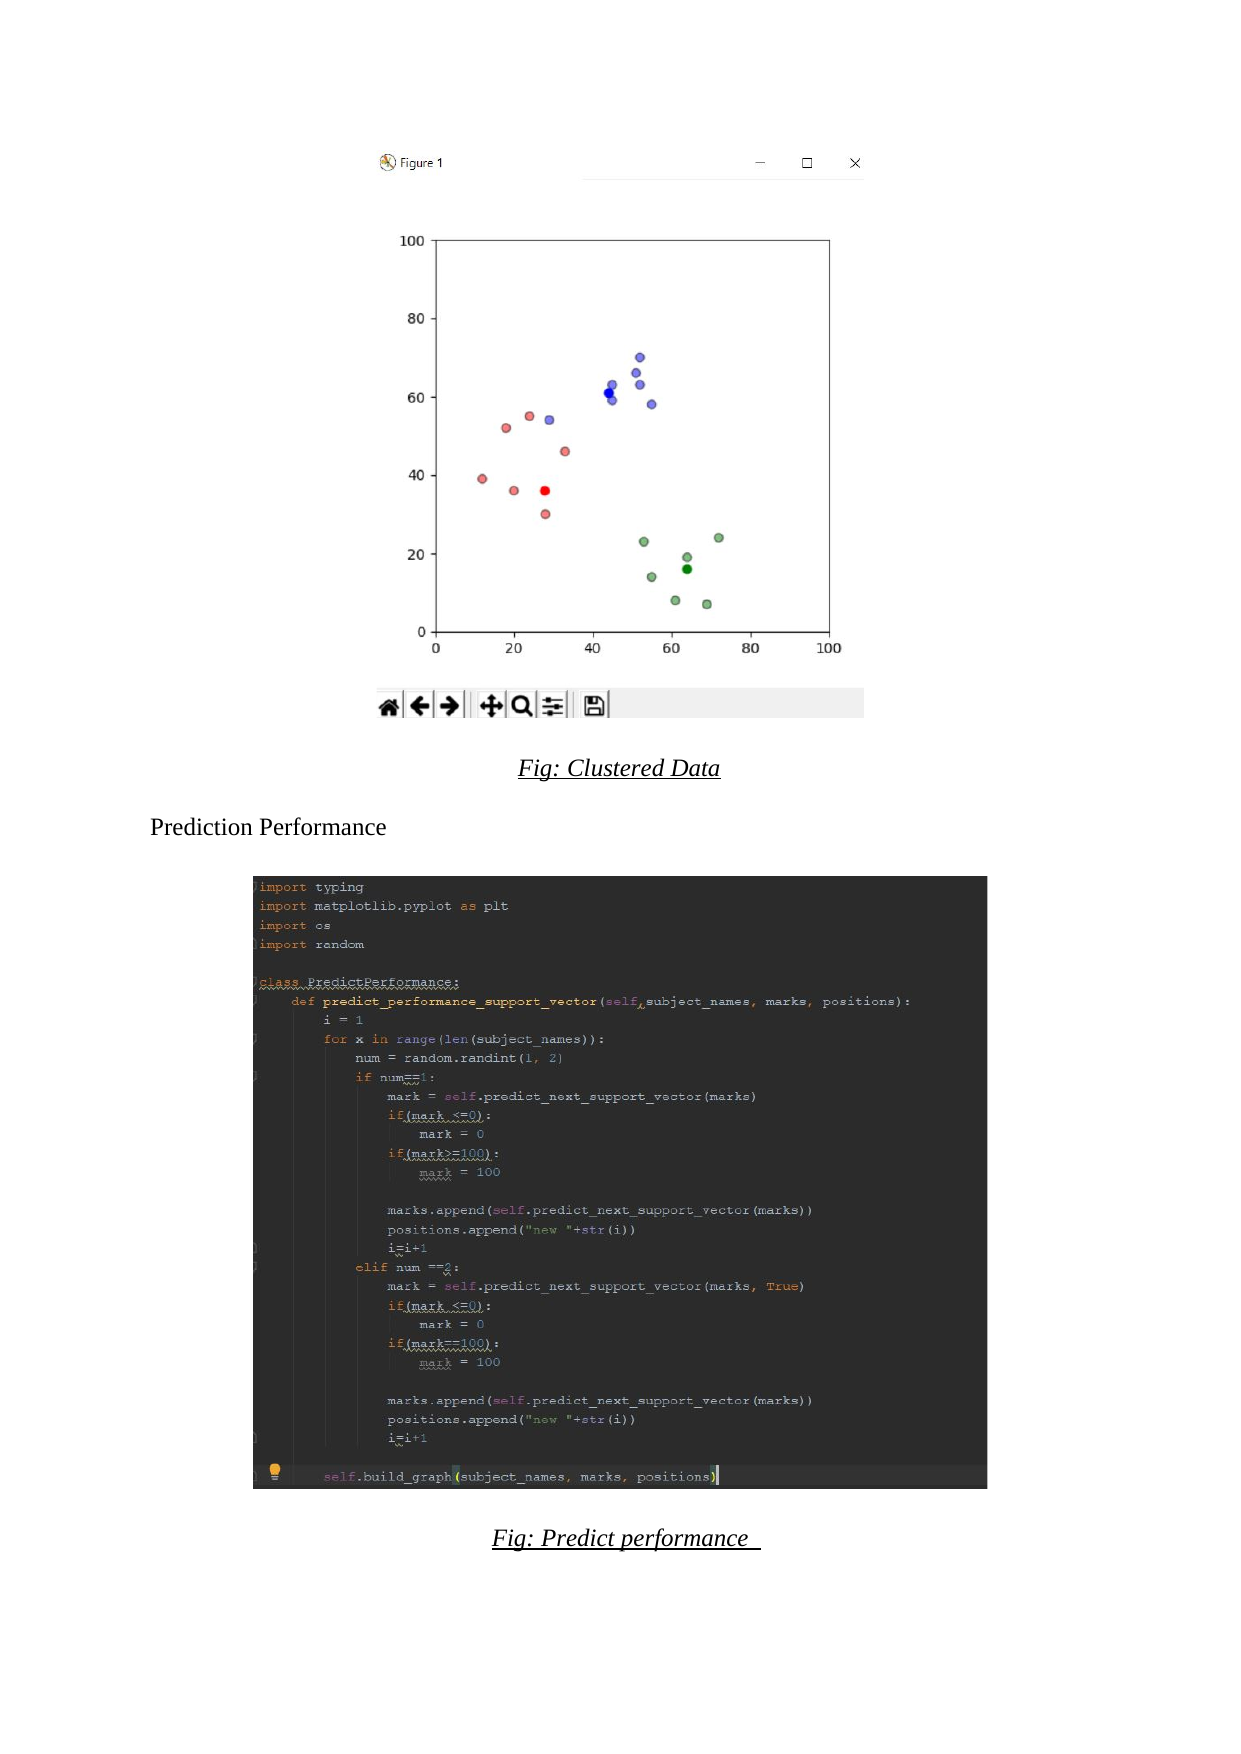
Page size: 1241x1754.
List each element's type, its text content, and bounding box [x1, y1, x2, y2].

text Fig: Clustered Data [150, 753, 1090, 781]
text Fig: Predict performance [150, 1523, 1090, 1552]
picture [253, 876, 988, 1489]
picture [376, 150, 864, 718]
text Prediction Performance [150, 812, 1090, 841]
